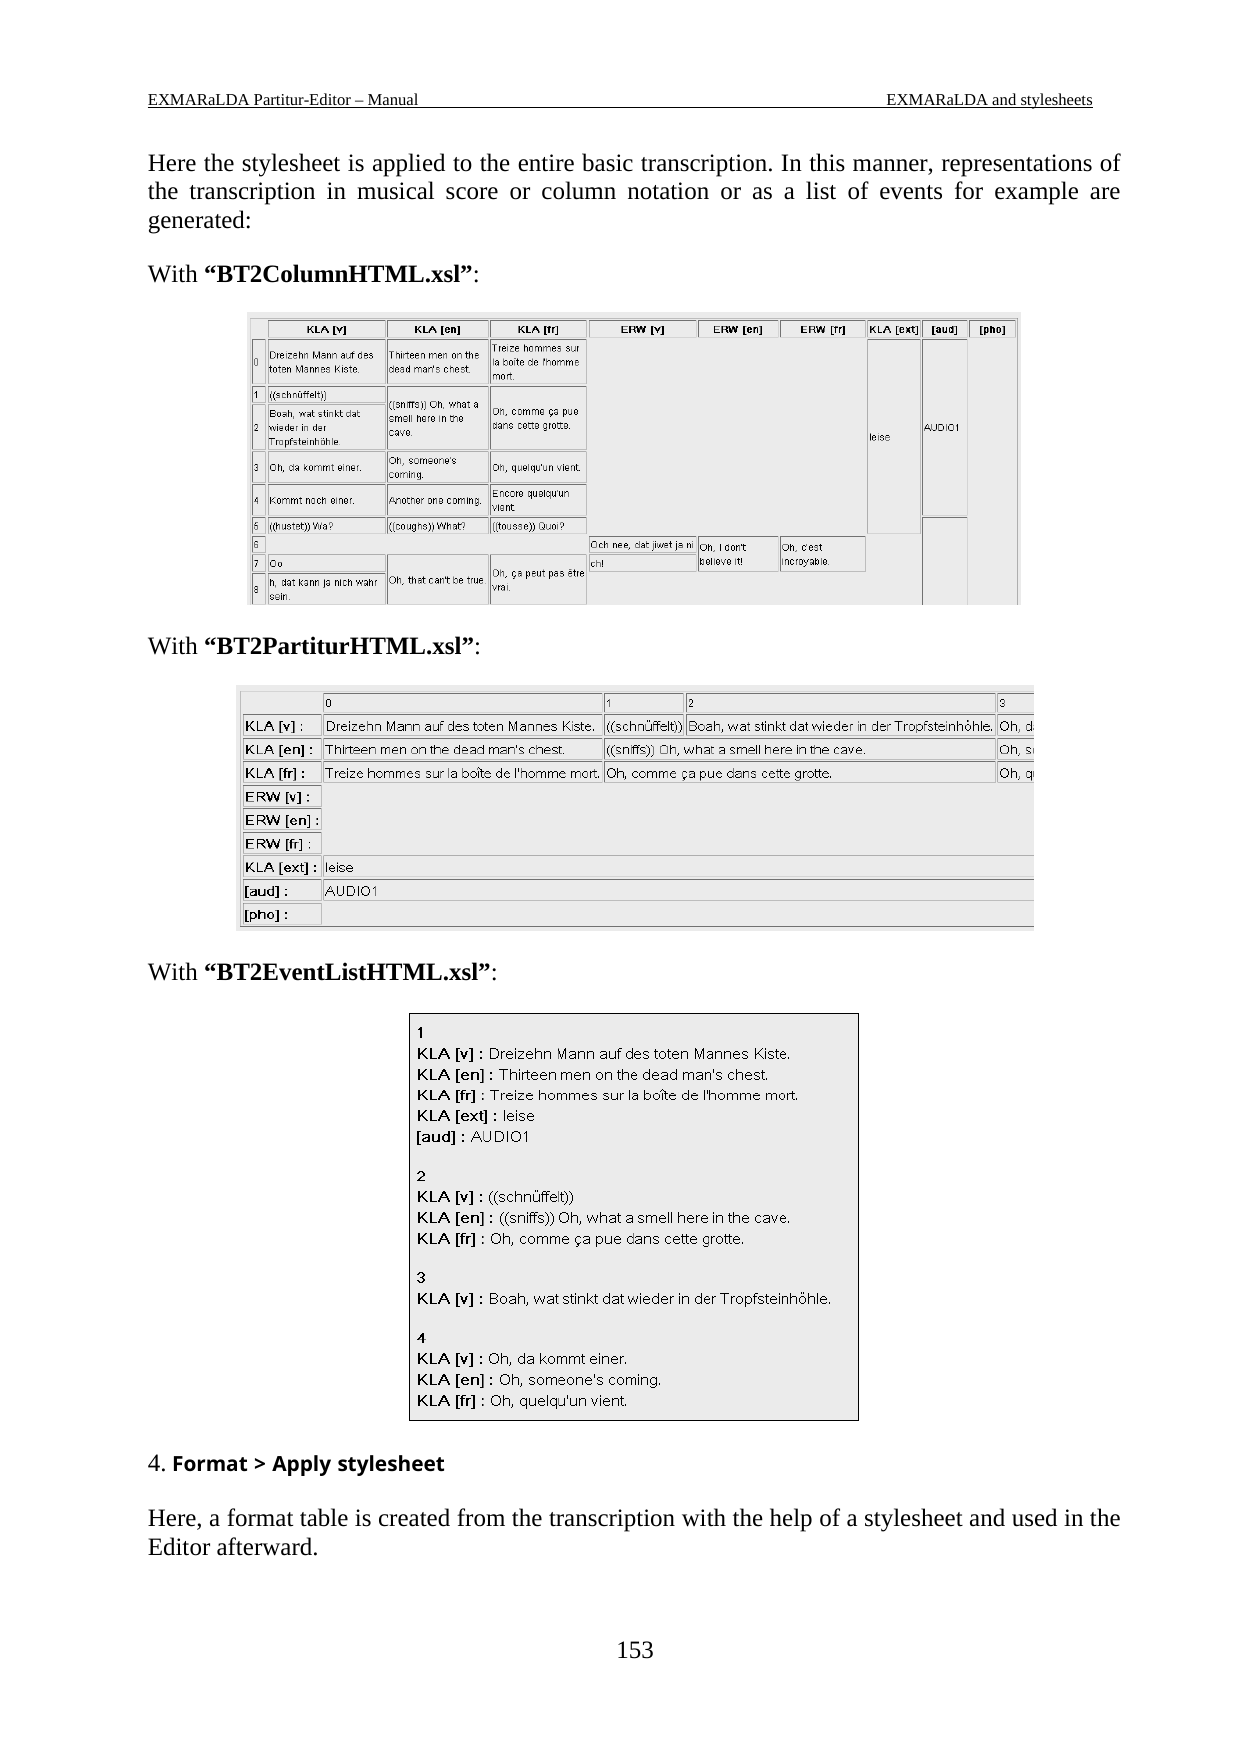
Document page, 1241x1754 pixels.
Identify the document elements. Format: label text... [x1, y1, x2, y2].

text With “BT2PartiturHTML.xsl”: [148, 631, 1122, 660]
text With “BT2ColumnHTML.xsl”: [148, 259, 1122, 288]
picture [247, 312, 1021, 605]
text Here the stylesheet is applied to the entire basic transcription. In this manner, representations of the transcription in musical score or column notation or as a list of events for example are generated: [148, 148, 1122, 234]
picture [236, 685, 1034, 931]
text 4. Format > Apply stylesheet [148, 1448, 1122, 1478]
text Here, a format table is created from the transcription with the help of a stylesheet and used in the Editor afterward. [148, 1503, 1122, 1561]
text With “BT2EventListHTML.xsl”: [148, 957, 1122, 986]
picture [410, 1014, 858, 1420]
